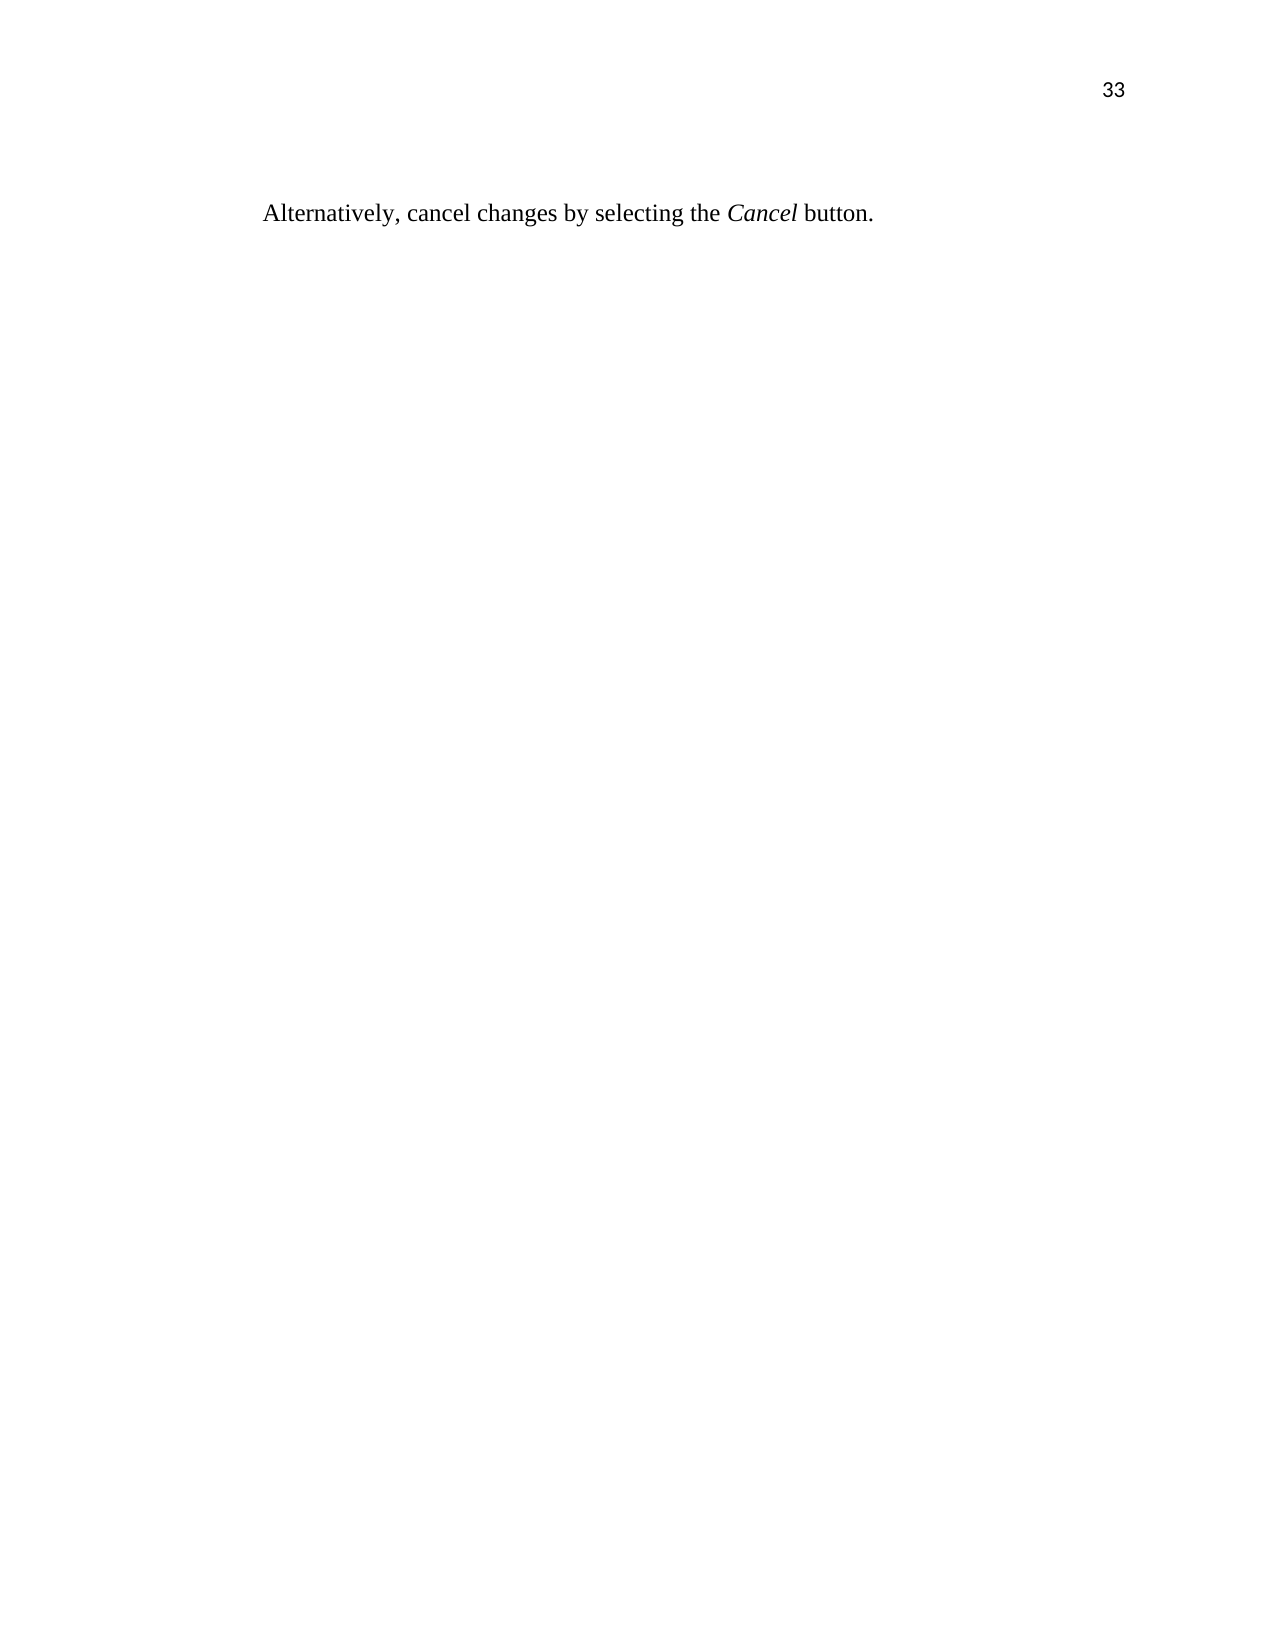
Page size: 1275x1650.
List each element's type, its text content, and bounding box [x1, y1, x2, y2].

text Alternatively, cancel changes by selecting the Cancel button. [262, 198, 1125, 226]
